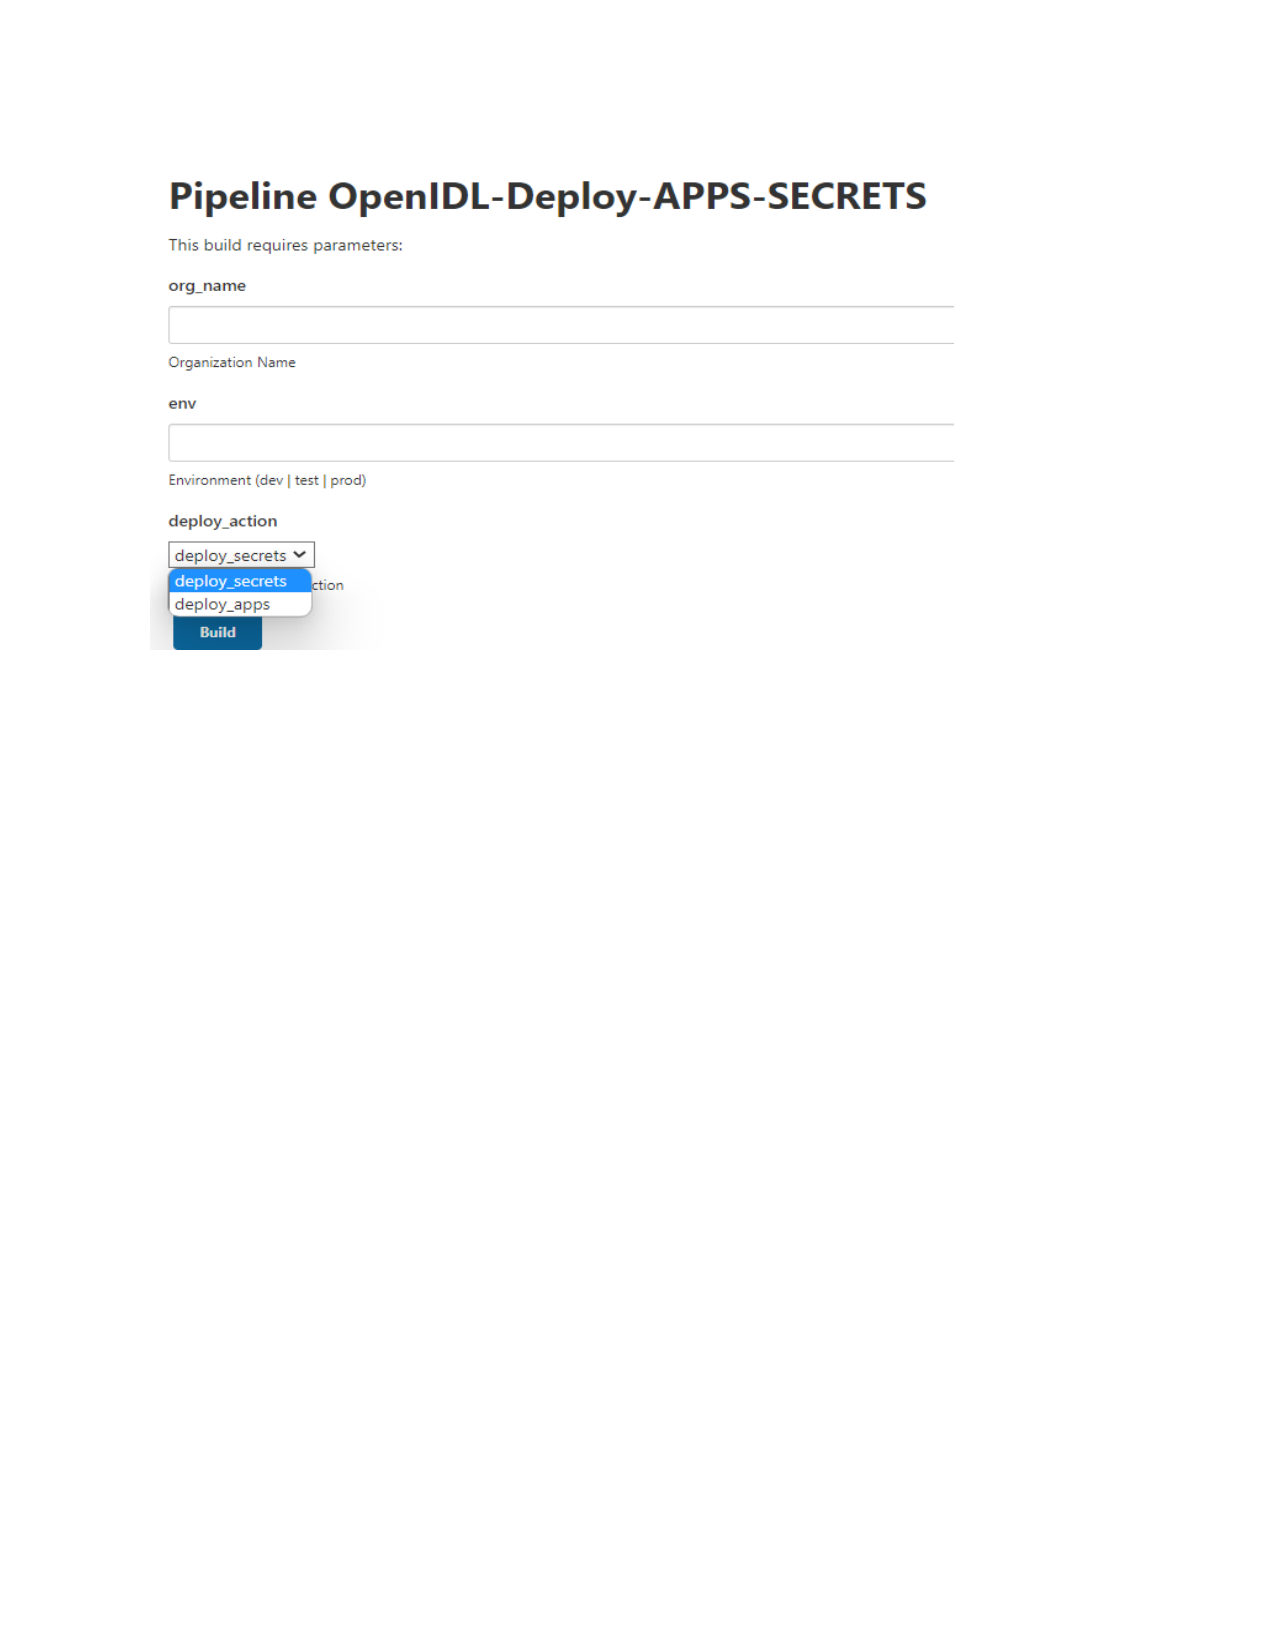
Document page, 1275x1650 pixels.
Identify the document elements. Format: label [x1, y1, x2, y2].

picture [150, 150, 955, 650]
